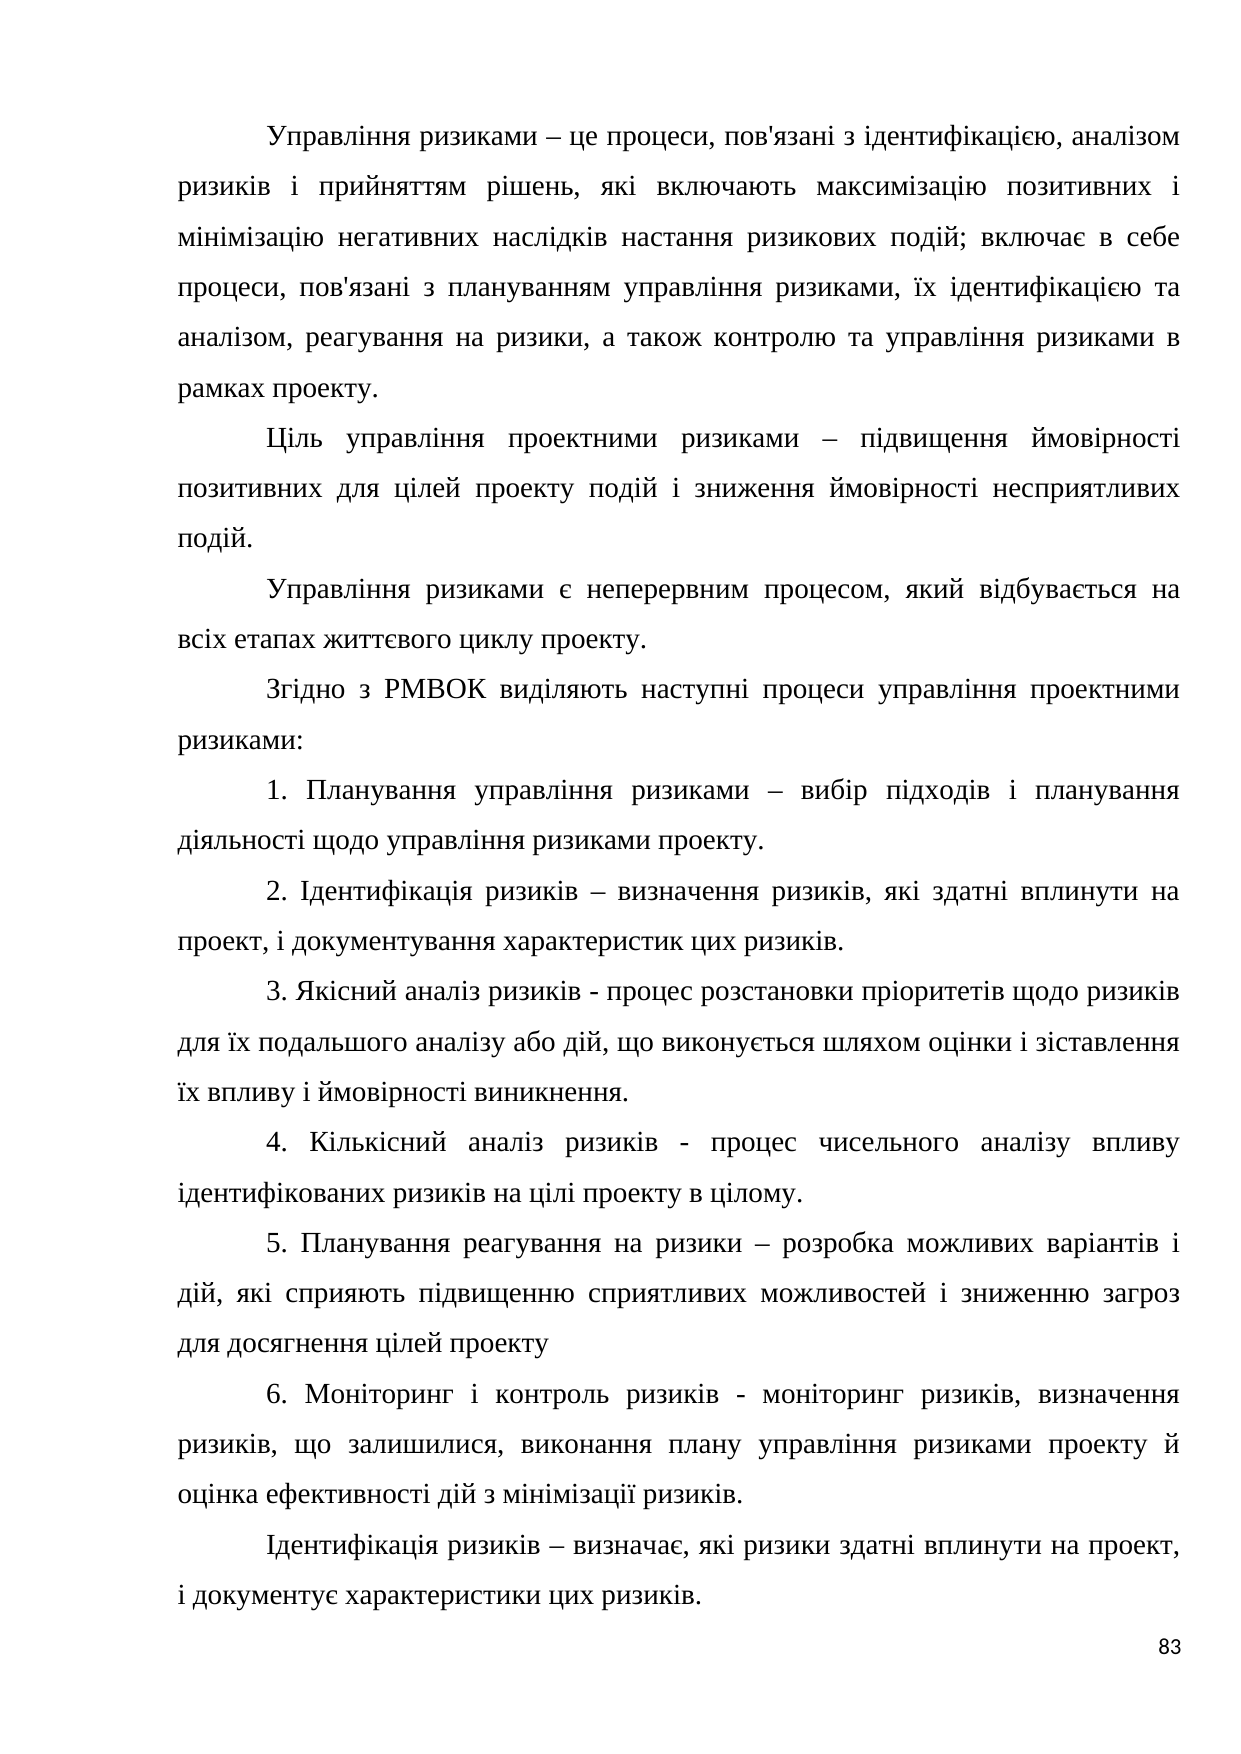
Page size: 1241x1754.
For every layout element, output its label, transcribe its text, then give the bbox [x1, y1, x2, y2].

text 6. Моніторинг і контроль ризиків - моніторинг ризиків, визначення ризиків, що залишилися, виконання плану управління ризиками проекту й оцінка ефективності дій з мінімізації ризиків. [177, 1376, 1181, 1510]
text 5. Планування реагування на ризики – розробка можливих варіантів і дій, які сприяють підвищенню сприятливих можливостей і зниженню загроз для досягнення цілей проекту [177, 1225, 1181, 1359]
text 4. Кількісний аналіз ризиків - процес чисельного аналізу впливу ідентифікованих ризиків на цілі проекту в цілому. [177, 1124, 1181, 1208]
text 2. Ідентифікація ризиків – визначення ризиків, які здатні вплинути на проект, і документування характеристик цих ризиків. [177, 873, 1181, 957]
text 1. Планування управління ризиками – вибір підходів і планування діяльності щодо управління ризиками проекту. [177, 772, 1181, 856]
text Управління ризиками – це процеси, пов'язані з ідентифікацією, аналізом ризиків і прийняттям рішень, які включають максимізацію позитивних і мінімізацію негативних наслідків настання ризикових подій; включає в себе процеси, пов'язані з плануванням управління ризиками, їх ідентифікацією та аналізом, реагування на ризики, а також контролю та управління ризиками в рамках проекту. [177, 118, 1181, 403]
text Згідно з РМВОК виділяють наступні процеси управління проектними ризиками: [177, 672, 1181, 755]
text Управління ризиками є неперервним процесом, який відбувається на всіх етапах життєвого циклу проекту. [177, 571, 1181, 655]
text 3. Якісний аналіз ризиків - процес розстановки пріоритетів щодо ризиків для їх подальшого аналізу або дій, що виконується шляхом оцінки і зіставлення їх впливу і ймовірності виникнення. [177, 973, 1181, 1108]
text Ціль управління проектними ризиками – підвищення ймовірності позитивних для цілей проекту подій і зниження ймовірності несприятливих подій. [177, 420, 1181, 554]
text Ідентифікація ризиків – визначає, які ризики здатні вплинути на проект, і документує характеристики цих ризиків. [177, 1527, 1181, 1611]
